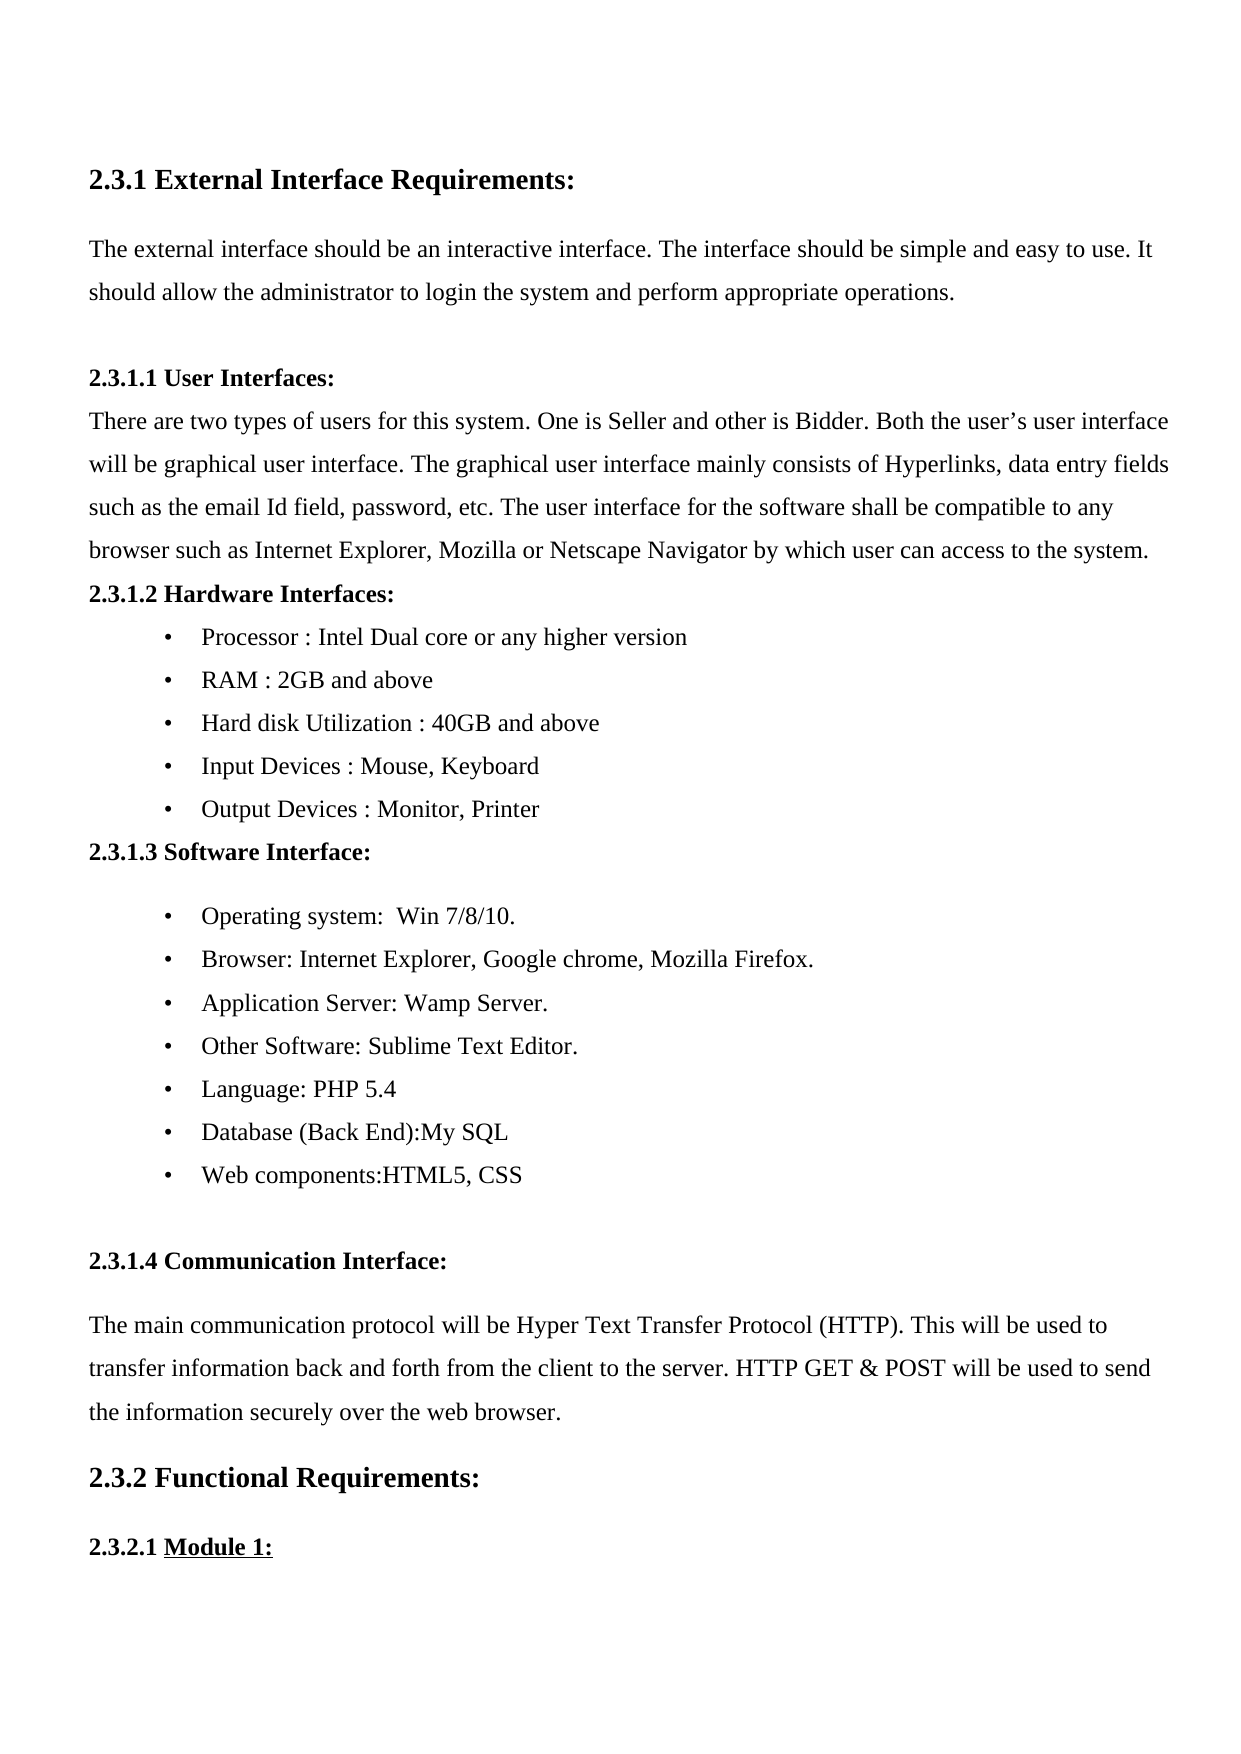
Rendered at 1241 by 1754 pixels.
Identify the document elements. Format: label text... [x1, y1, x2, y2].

list Operating system: Win 7/8/10. [164, 901, 1181, 930]
text 2.3.2 Functional Requirements: [89, 1461, 1181, 1494]
list Browser: Internet Explorer, Google chrome, Mozilla Firefox. [164, 944, 1181, 973]
text 2.3.1.3 Software Interface: [89, 837, 1181, 866]
text 2.3.1.1 User Interfaces: [89, 363, 1181, 392]
list Input Devices : Mouse, Keyboard [164, 751, 1181, 780]
list Other Software: Sublime Text Editor. [164, 1031, 1181, 1059]
text 2.3.1 External Interface Requirements: [89, 162, 1181, 196]
list Database (Back End):My SQL [164, 1117, 1181, 1146]
list Output Devices : Monitor, Printer [164, 794, 1181, 823]
text 2.3.1.2 Hardware Interfaces: [89, 579, 1181, 607]
text 2.3.1.4 Communication Interface: [89, 1246, 1181, 1275]
text The main communication protocol will be Hyper Text Transfer Protocol (HTTP). This will be used to transfer information back and forth from the client to the server. HTTP GET & POST will be used to send the information securely over the web browser. [89, 1310, 1181, 1425]
list Hard disk Utilization : 40GB and above [164, 708, 1181, 737]
list Application Server: Wamp Server. [164, 988, 1181, 1016]
list Web components:HTML5, CSS [164, 1160, 1181, 1189]
list Processor : Intel Dual core or any higher version [164, 622, 1181, 651]
text 2.3.2.1 Module 1: [89, 1532, 1181, 1560]
text There are two types of users for this system. One is Seller and other is Bidder. Both the user’s user interface will be graphical user interface. The graphical user interface mainly consists of Hyperlinks, data entry fields such as the email Id field, password, etc. The user interface for the software shall be compatible to any browser such as Internet Explorer, Mozilla or Netscape Navigator by which user can access to the system. [89, 406, 1181, 564]
list Language: PHP 5.4 [164, 1074, 1181, 1103]
list RAM : 2GB and above [164, 665, 1181, 694]
text The external interface should be an interactive interface. The interface should be simple and easy to use. It should allow the administrator to login the system and perform appropriate operations. [89, 234, 1181, 306]
